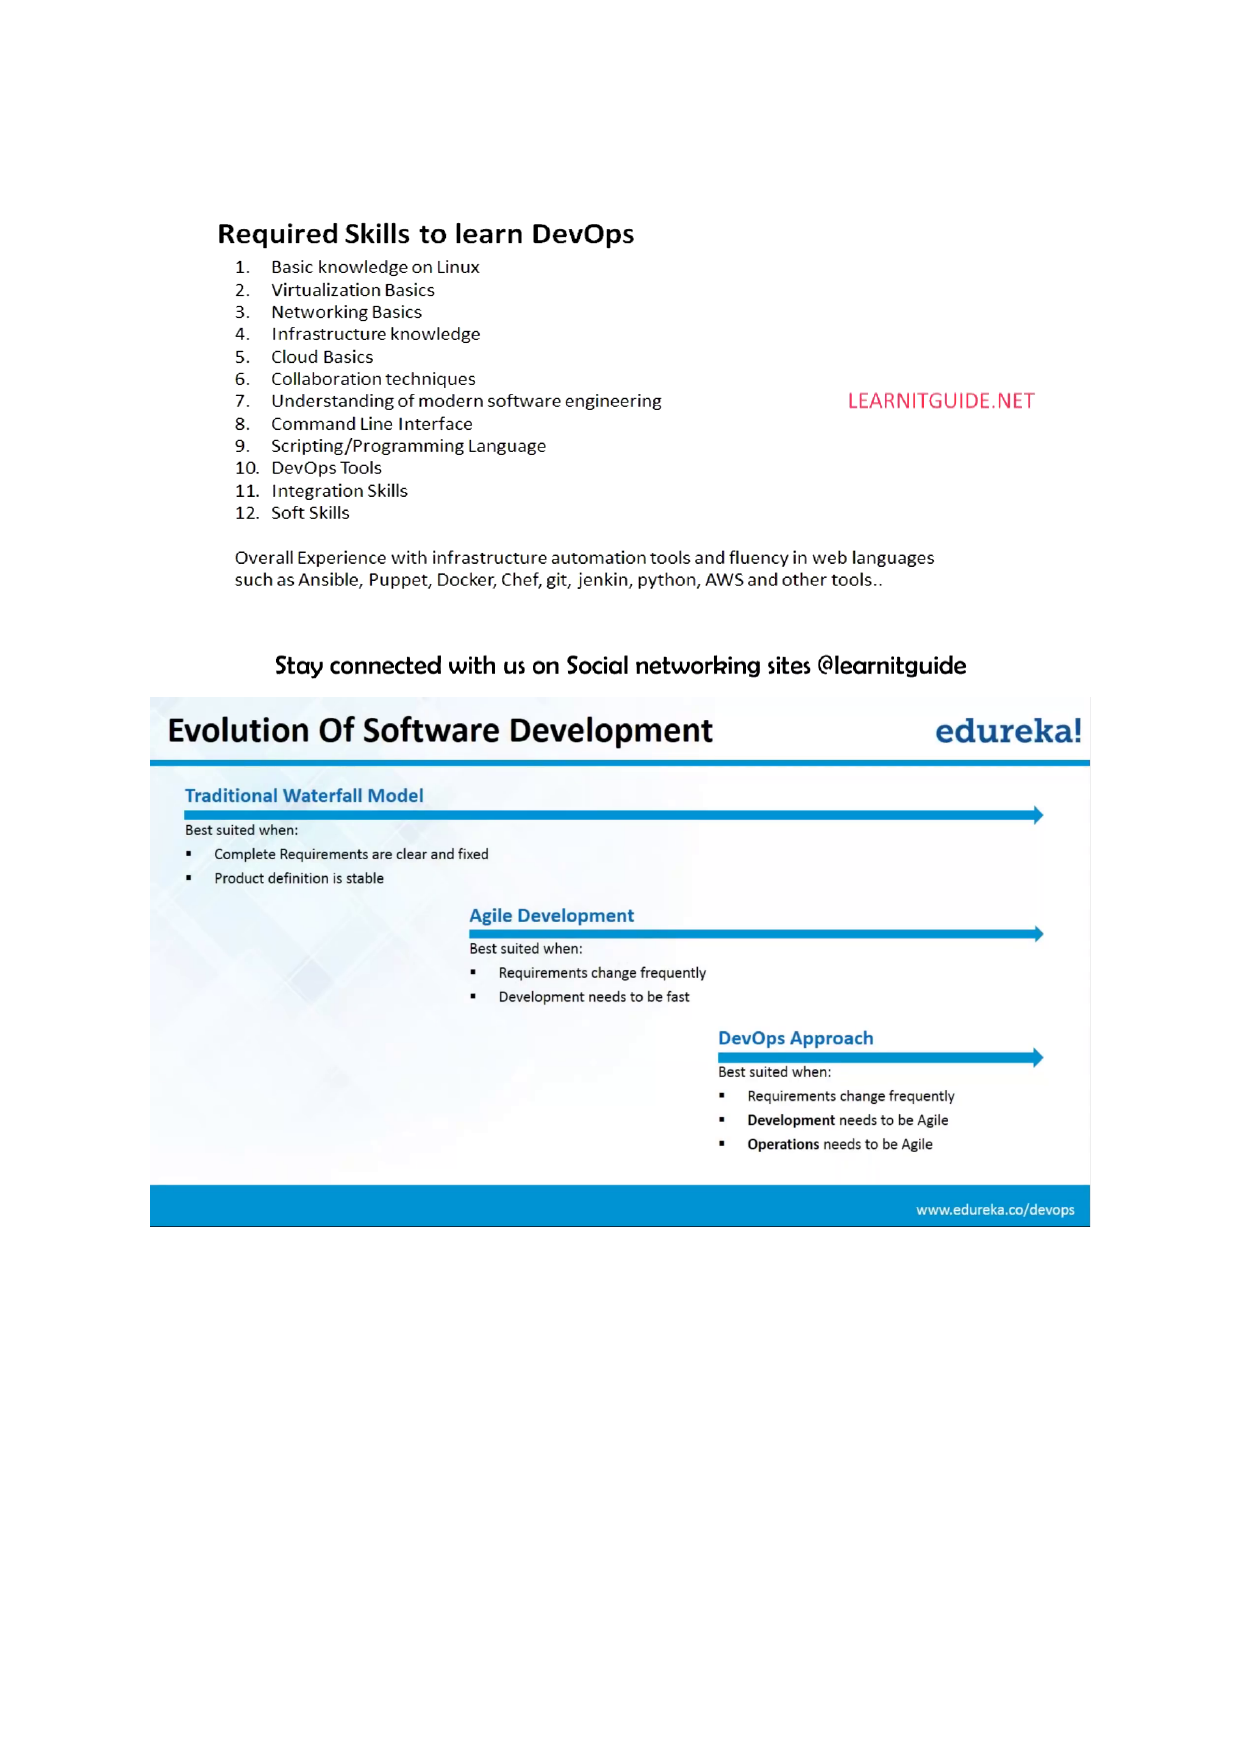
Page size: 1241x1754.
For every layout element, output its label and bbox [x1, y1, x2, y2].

picture [150, 697, 1091, 1224]
picture [150, 150, 1091, 679]
picture [917, 1204, 1074, 1217]
